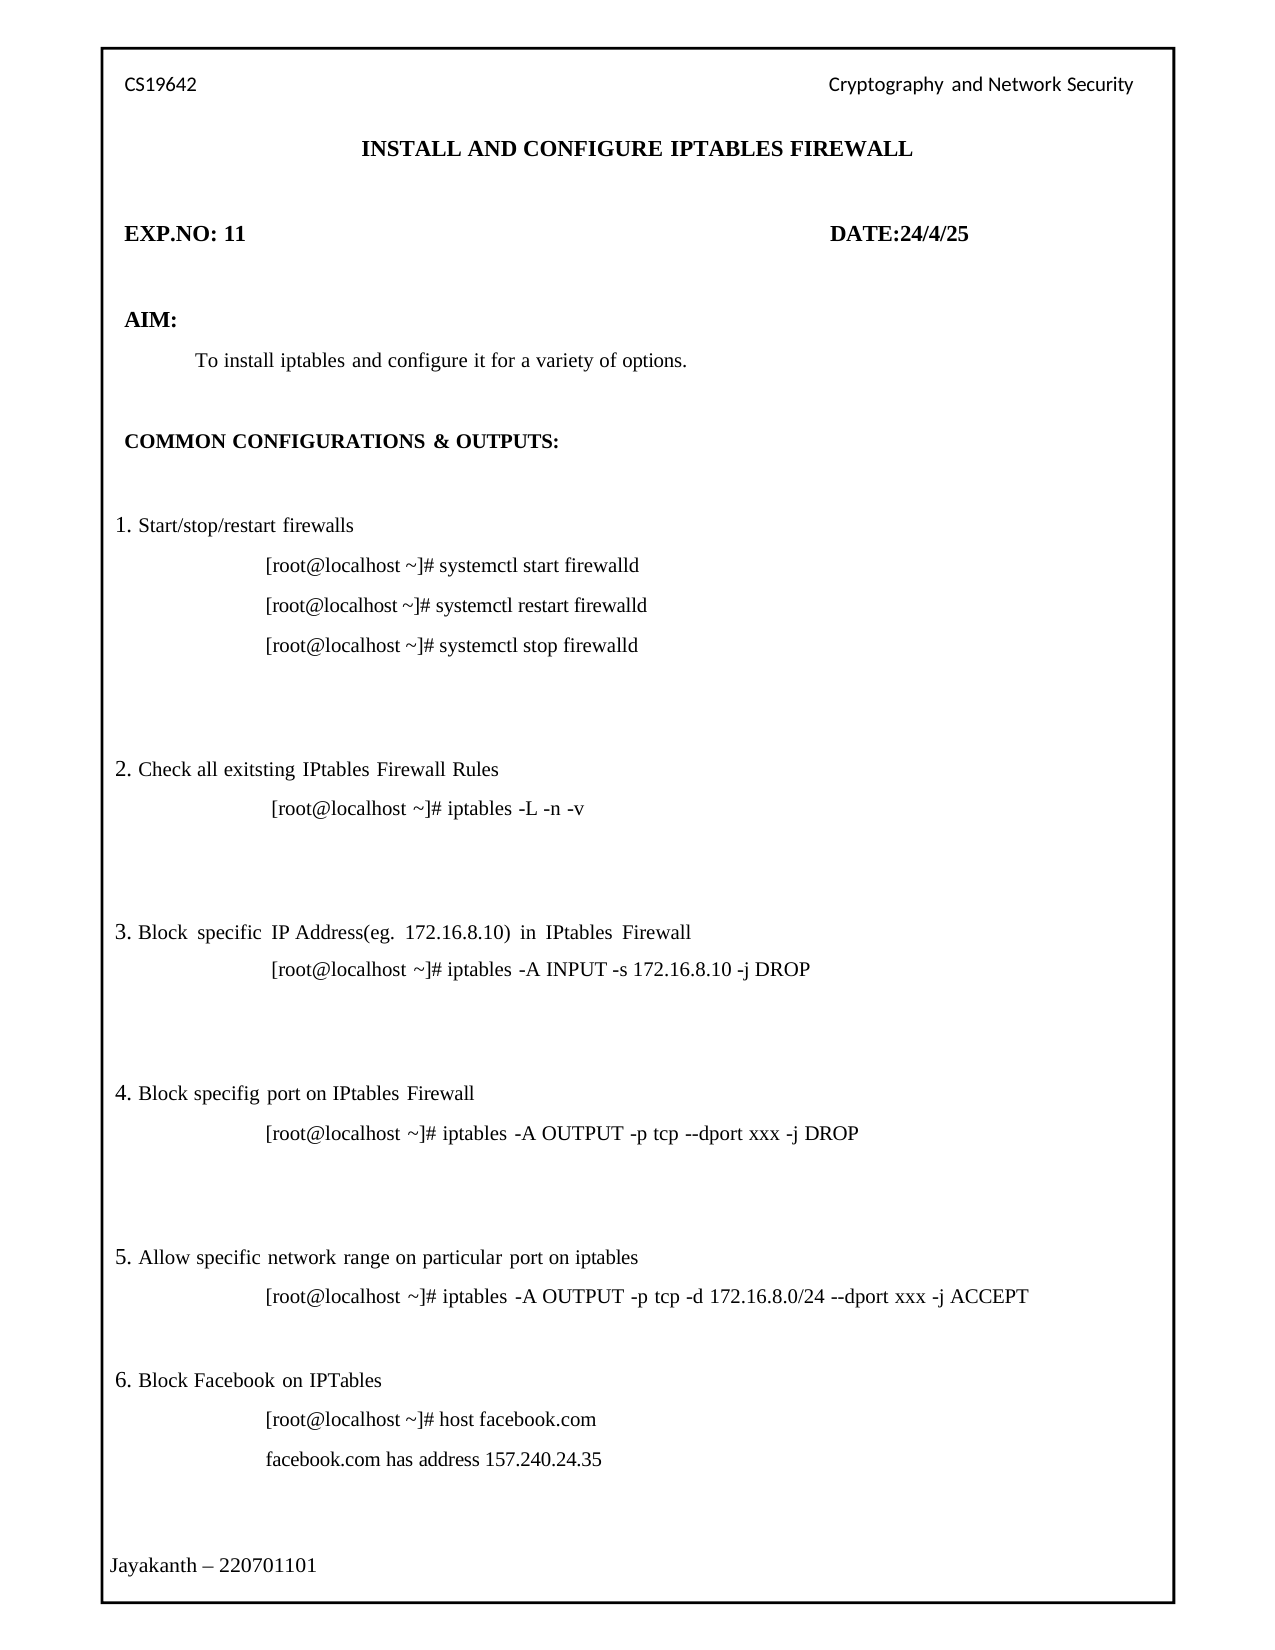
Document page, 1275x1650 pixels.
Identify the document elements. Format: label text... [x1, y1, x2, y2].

text AIM: [124, 306, 1162, 332]
text [root@localhost ~]# systemctl start firewalld [root@localhost ~]# systemctl restart firewalld [root@localhost ~]# systemctl stop firewalld [265, 552, 717, 657]
subtitle COMMON CONFIGURATIONS & OUTPUTS: [124, 429, 1162, 453]
text To install iptables and configure it for a variety of options. [195, 348, 1162, 372]
text [root@localhost ~]# iptables -A OUTPUT -p tcp -d 172.16.8.0/24 --dport xxx -j ACCEPT [265, 1284, 1162, 1308]
list Check all exitsting IPtables Firewall Rules [115, 755, 1162, 781]
text [root@localhost ~]# iptables -L -n -v [271, 796, 1162, 820]
text EXP.NO: 11 DATE:24/4/25 [124, 220, 1162, 246]
list Allow specific network range on particular port on iptables [115, 1243, 1162, 1269]
text [root@localhost ~]# host facebook.com facebook.com has address 157.240.24.35 [265, 1407, 636, 1471]
text [root@localhost ~]# iptables -A OUTPUT -p tcp --dport xxx -j DROP [265, 1121, 1162, 1145]
list Block specifig port on IPtables Firewall [115, 1079, 1162, 1106]
list Block Facebook on IPTables [115, 1366, 1162, 1392]
list Start/stop/restart firewalls [115, 511, 1162, 537]
list Block specific IP Address(eg. 172.16.8.10) in IPtables Firewall [root@localhost ~]# iptables -A INPUT -s 172.16.8.10 -j DROP [114, 918, 819, 981]
text INSTALL AND CONFIGURE IPTABLES FIREWALL [114, 135, 1160, 162]
